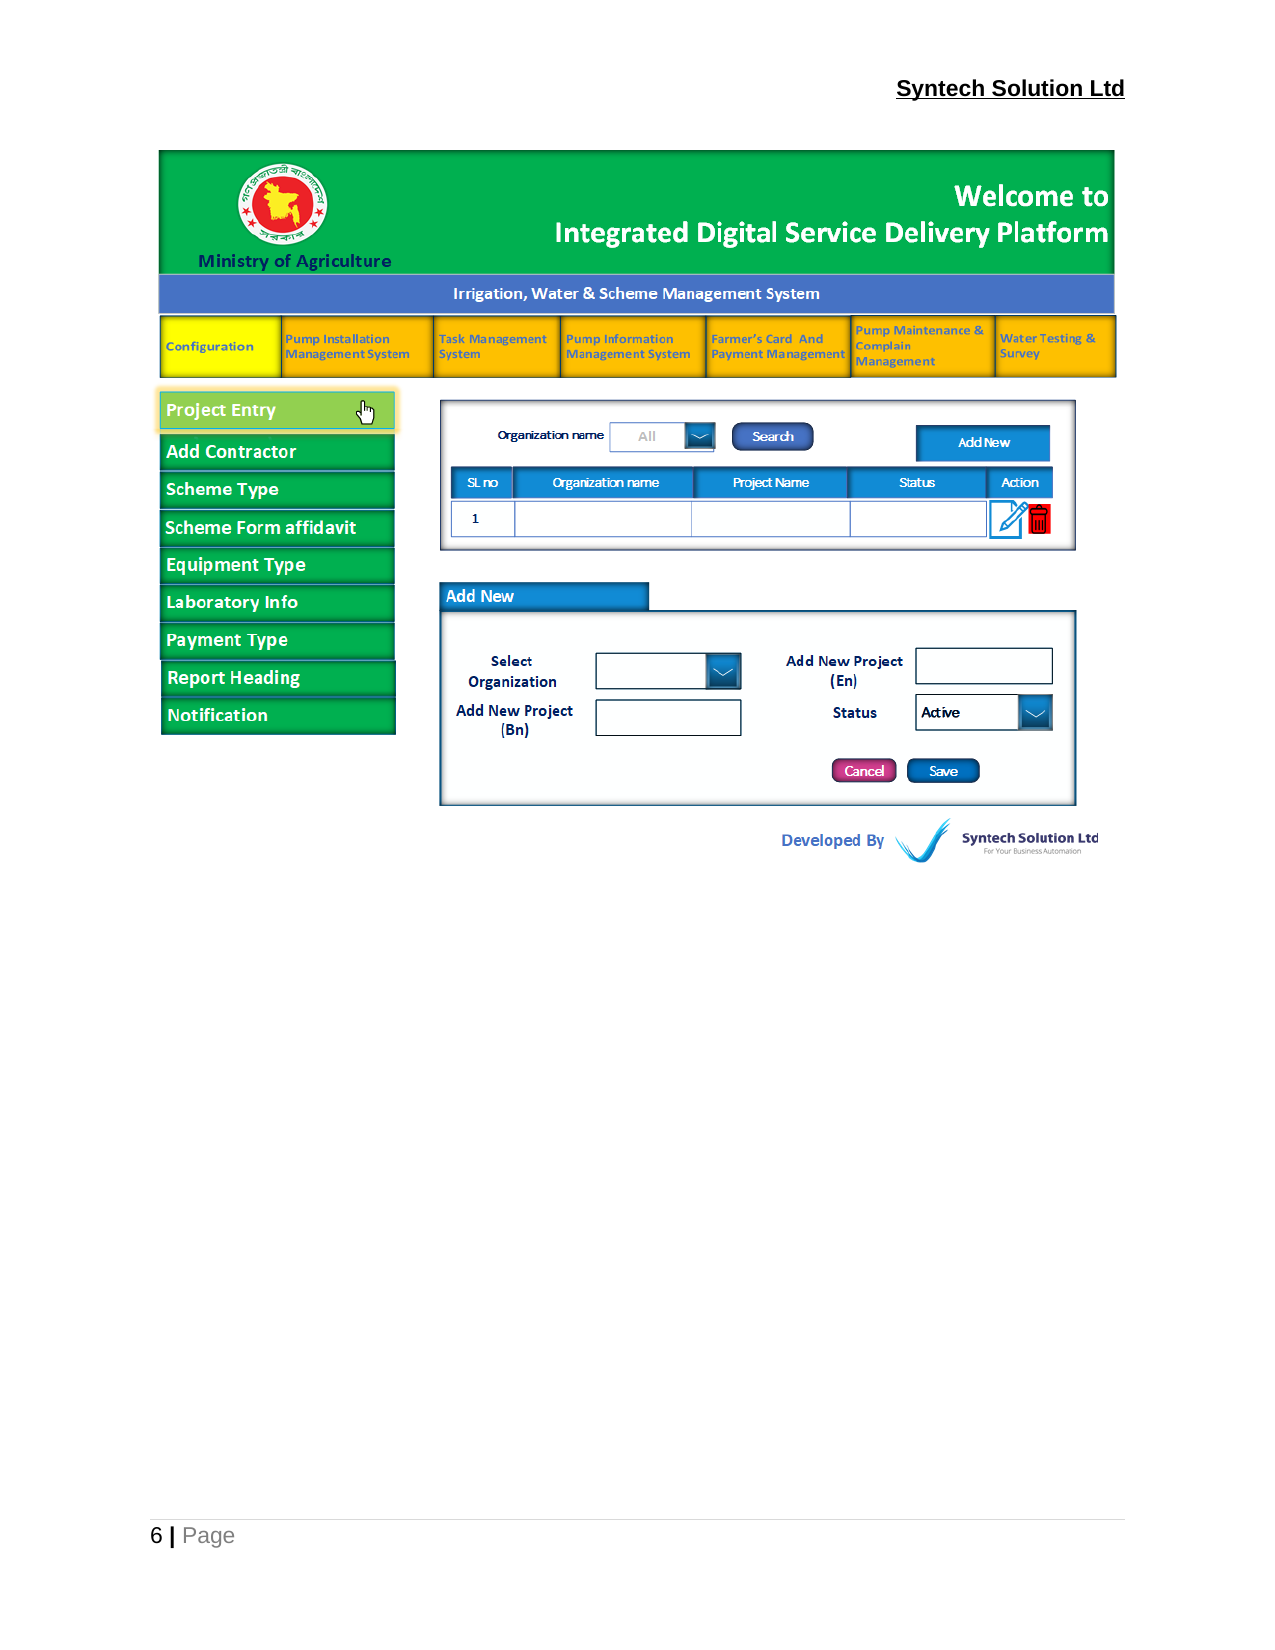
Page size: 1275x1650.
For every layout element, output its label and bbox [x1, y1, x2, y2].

picture [150, 150, 1125, 863]
